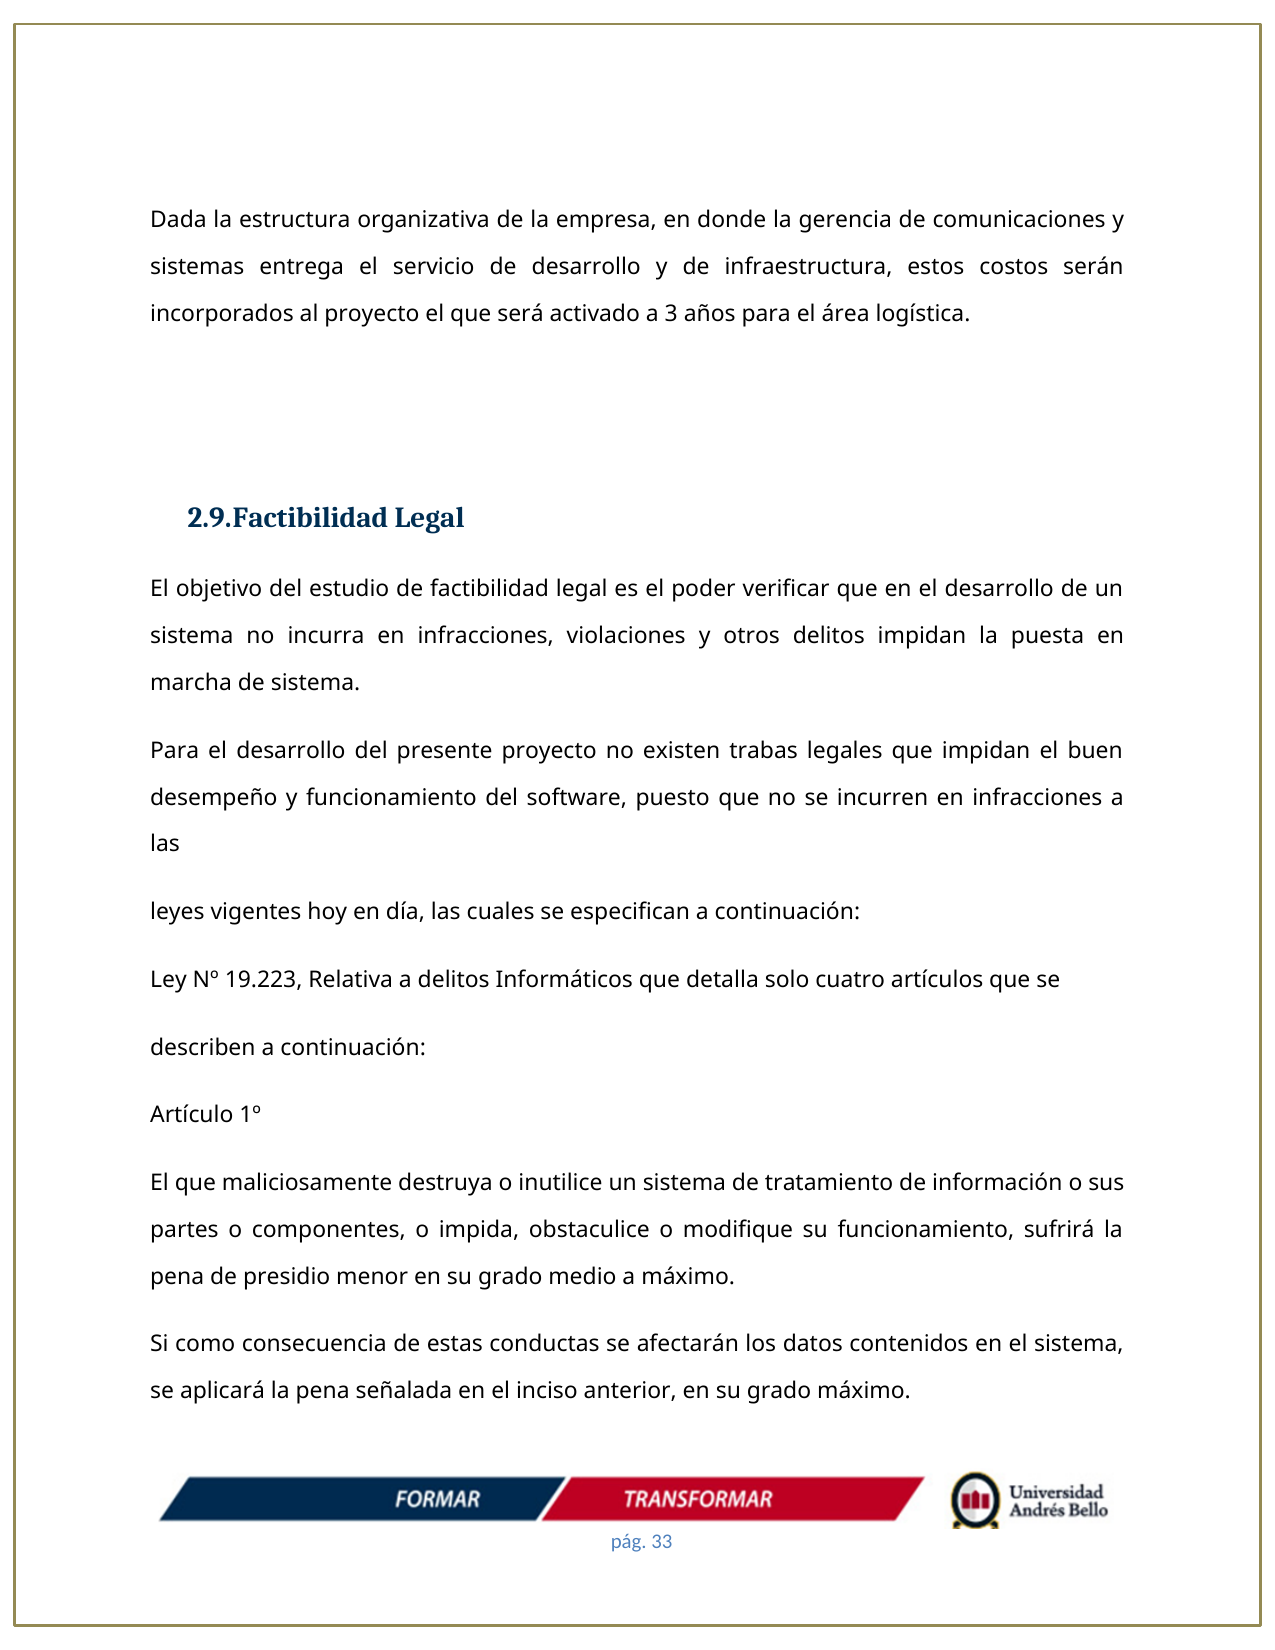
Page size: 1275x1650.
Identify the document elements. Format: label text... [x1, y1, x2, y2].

text El objetivo del estudio de factibilidad legal es el poder verificar que en el desarrollo de un sistema no incurra en infracciones, violaciones y otros delitos impidan la puesta en marcha de sistema. [150, 572, 1125, 697]
text Dada la estructura organizativa de la empresa, en donde la gerencia de comunicaciones y sistemas entrega el servicio de desarrollo y de infraestructura, estos costos serán incorporados al proyecto el que será activado a 3 años para el área logística. [150, 203, 1125, 328]
text Ley Nº 19.223, Relativa a delitos Informáticos que detalla solo cuatro artículos que se [150, 963, 1125, 994]
subtitle Factibilidad Legal [187, 501, 1125, 534]
text Artículo 1º [150, 1098, 1125, 1129]
text Si como consecuencia de estas conductas se afectarán los datos contenidos en el sistema, se aplicará la pena señalada en el inciso anterior, en su grado máximo. [150, 1327, 1125, 1405]
text leyes vigentes hoy en día, las cuales se especifican a continuación: [150, 895, 1125, 926]
text El que maliciosamente destruya o inutilice un sistema de tratamiento de información o sus partes o componentes, o impida, obstaculice o modifique su funcionamiento, sufrirá la pena de presidio menor en su grado medio a máximo. [150, 1166, 1125, 1291]
text Para el desarrollo del presente proyecto no existen trabas legales que impidan el buen desempeño y funcionamiento del software, puesto que no se incurren en infracciones a las [150, 733, 1125, 858]
text describen a continuación: [150, 1030, 1125, 1062]
picture [157, 1468, 1133, 1529]
